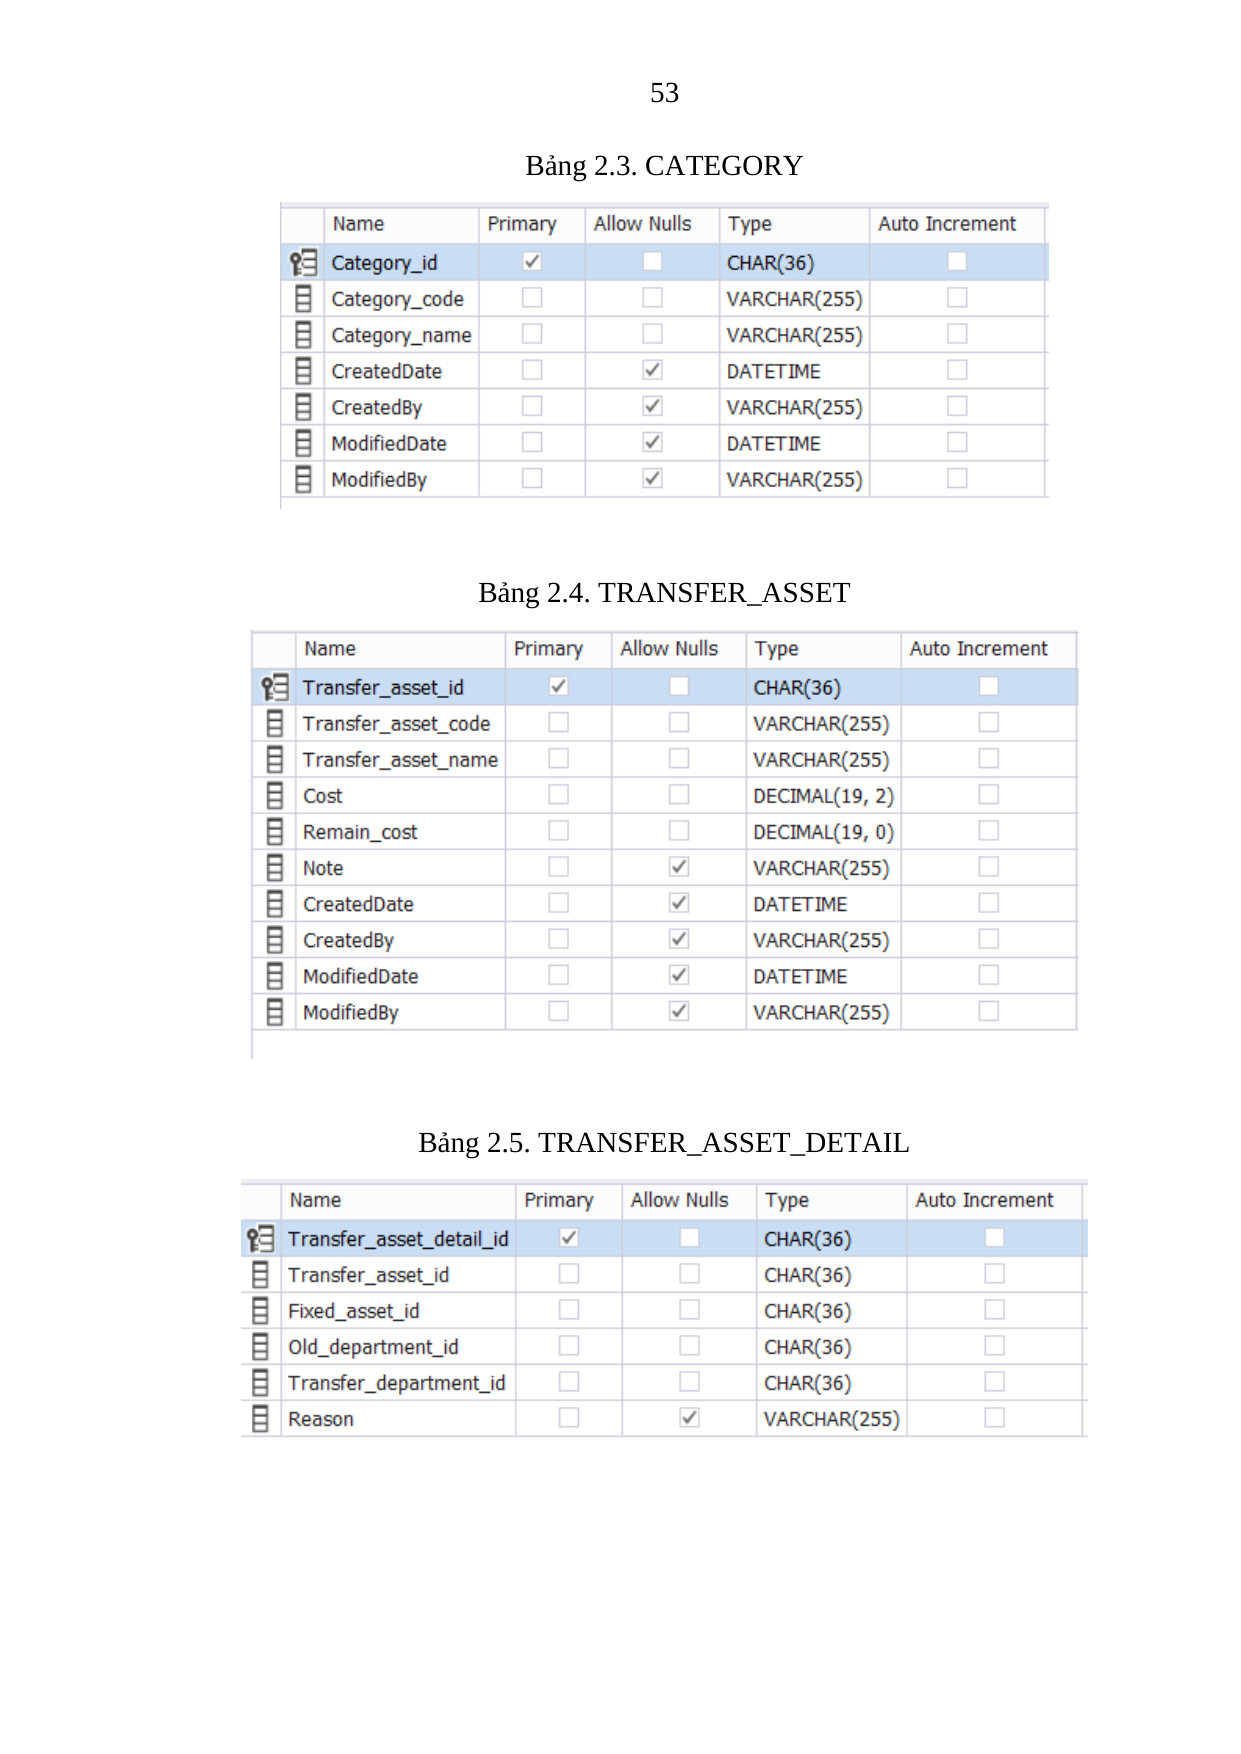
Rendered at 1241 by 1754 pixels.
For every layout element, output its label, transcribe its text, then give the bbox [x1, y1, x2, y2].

text Bảng 2.5. TRANSFER_ASSET_DETAIL [207, 1125, 1122, 1159]
picture [280, 202, 1049, 509]
picture [250, 630, 1079, 1059]
text Bảng 2.4. TRANSFER_ASSET [207, 576, 1122, 609]
picture [241, 1179, 1088, 1467]
text Bảng 2.3. CATEGORY [207, 148, 1122, 181]
